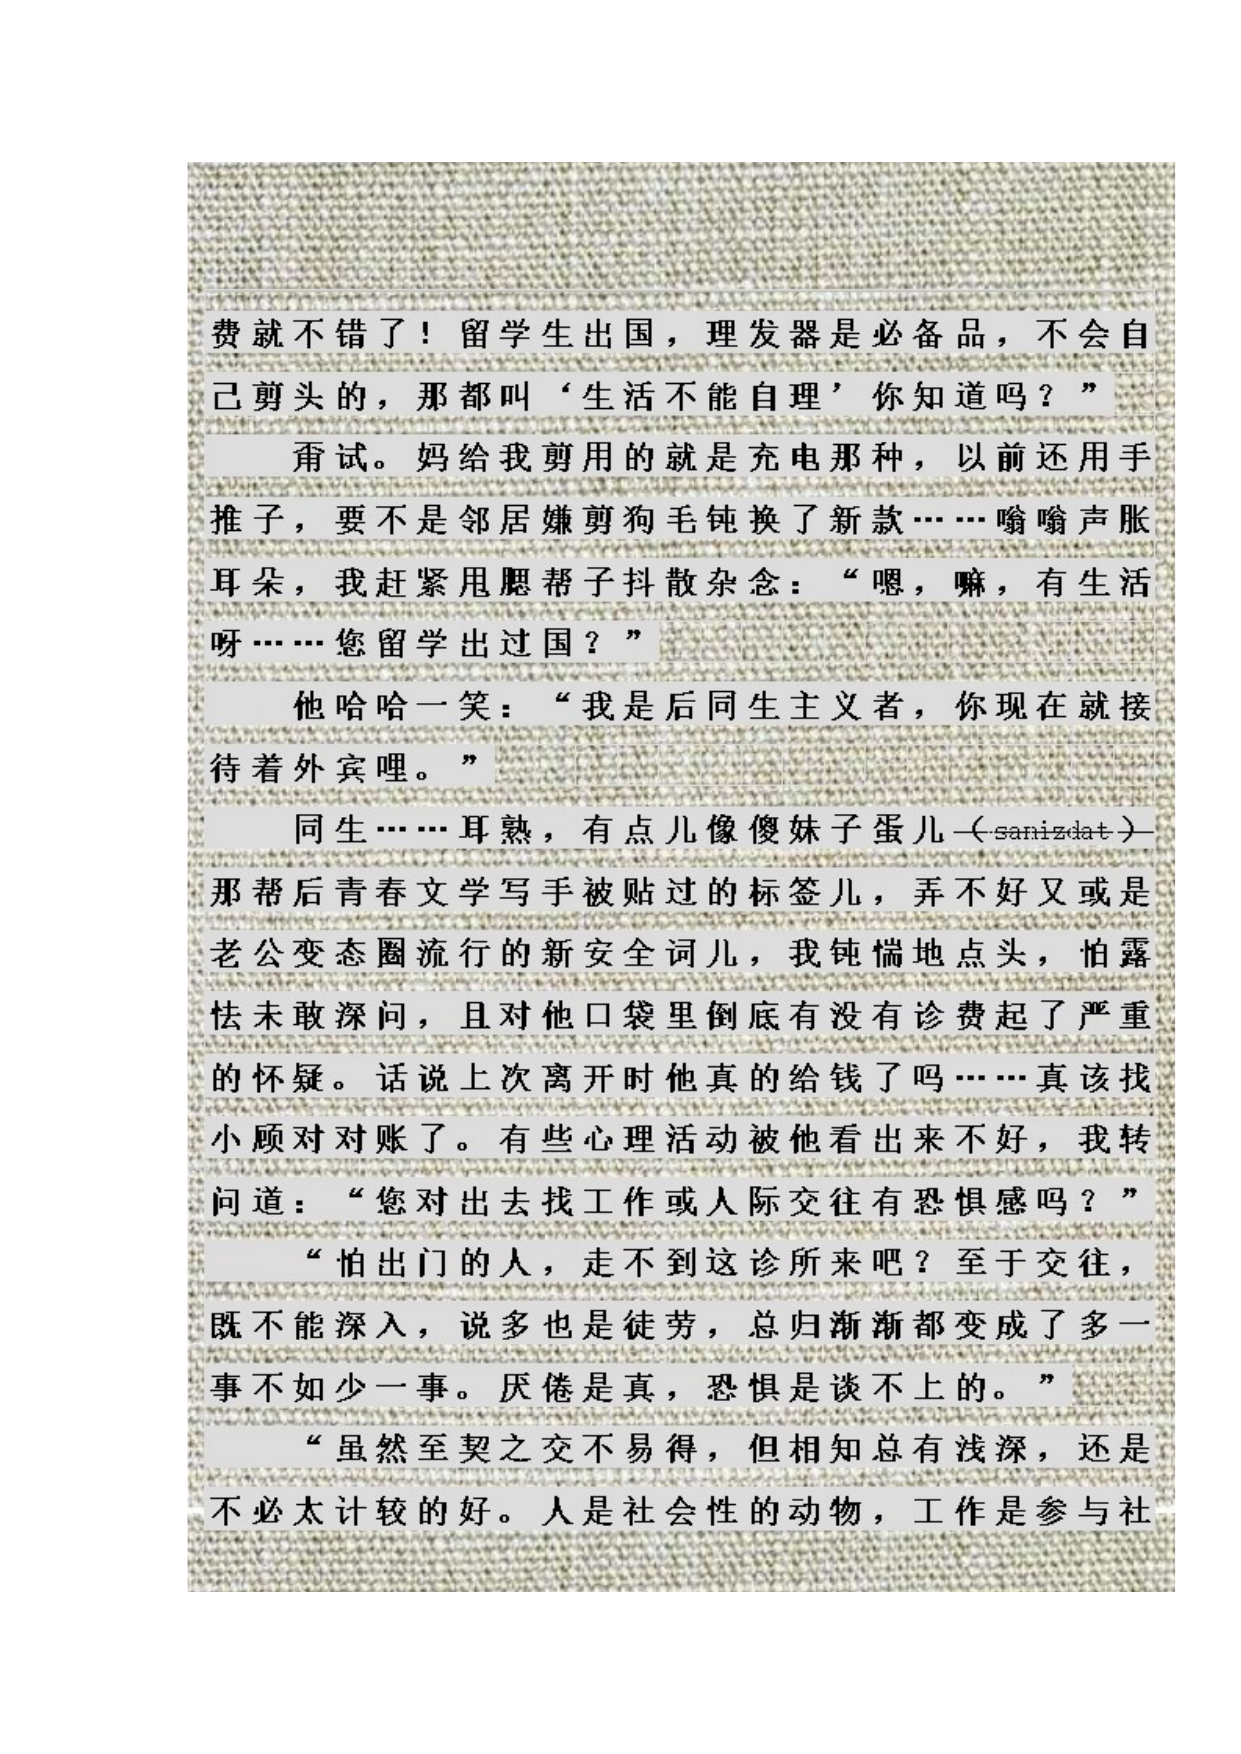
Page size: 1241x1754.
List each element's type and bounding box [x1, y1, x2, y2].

picture [187, 162, 1175, 1592]
